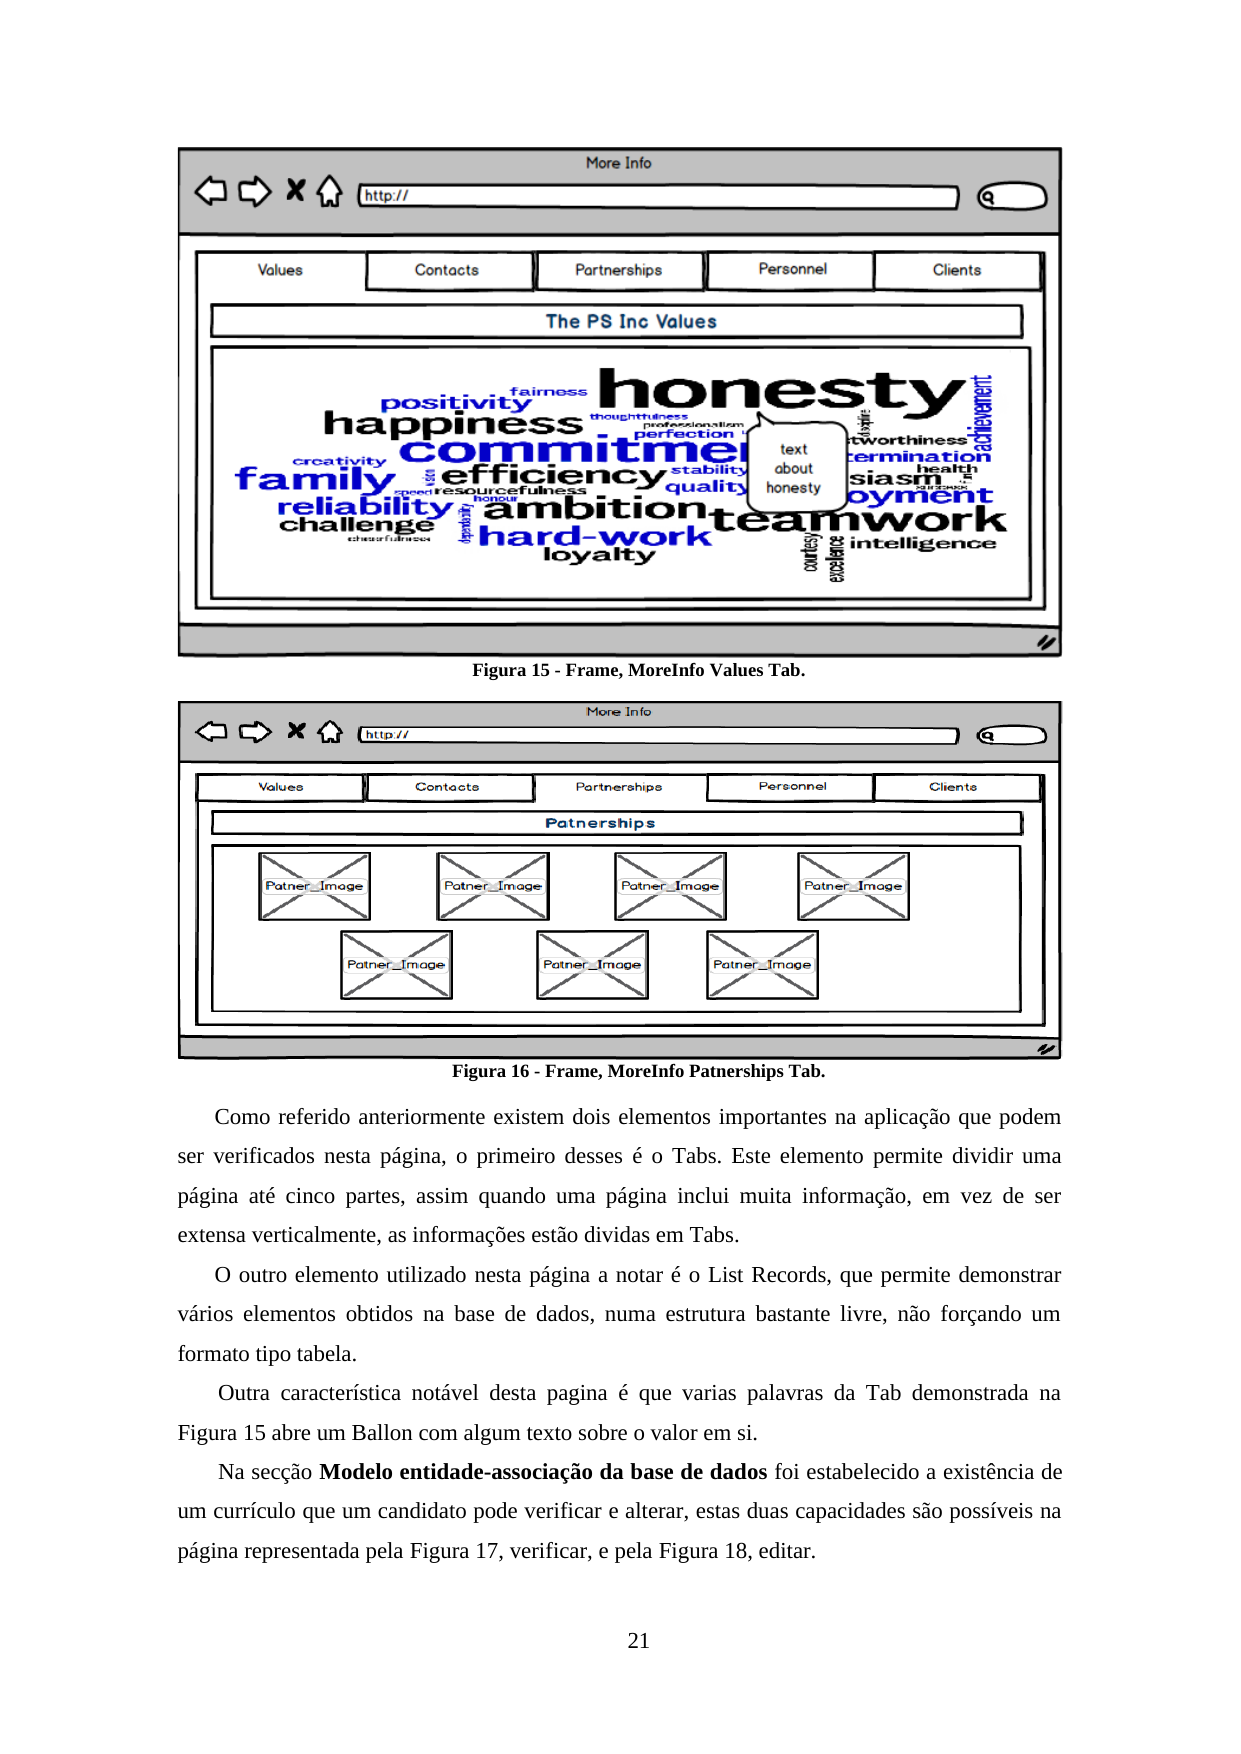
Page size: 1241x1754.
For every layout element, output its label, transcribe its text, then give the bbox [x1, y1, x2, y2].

picture [177, 701, 1063, 1061]
text Outra característica notável desta pagina é que varias palavras da Tab demonstrada na Figura 15 abre um Ballon com algum texto sobre o valor em si. [177, 1379, 1063, 1445]
text Na secção Modelo entidade-associação da base de dados foi estabelecido a existência de um currículo que um candidato pode verificar e alterar, estas duas capacidades são possíveis na página representada pela Figura 17, verificar, e pela Figura 18, editar. [177, 1458, 1063, 1563]
text O outro elemento utilizado nesta página a notar é o List Records, que permite demonstrar vários elementos obtidos na base de dados, numa estrutura bastante livre, não forçando um formato tipo tabela. [177, 1261, 1063, 1366]
picture [177, 147, 1063, 659]
text Como referido anteriormente existem dois elementos importantes na aplicação que podem ser verificados nesta página, o primeiro desses é o Tabs. Este elemento permite dividir uma página até cinco partes, assim quando uma página inclui muita informação, em vez de ser extensa verticalmente, as informações estão dividas em Tabs. [177, 1103, 1063, 1247]
text Figura 16 - Frame, MoreInfo Patnerships Tab. [177, 1061, 1063, 1082]
